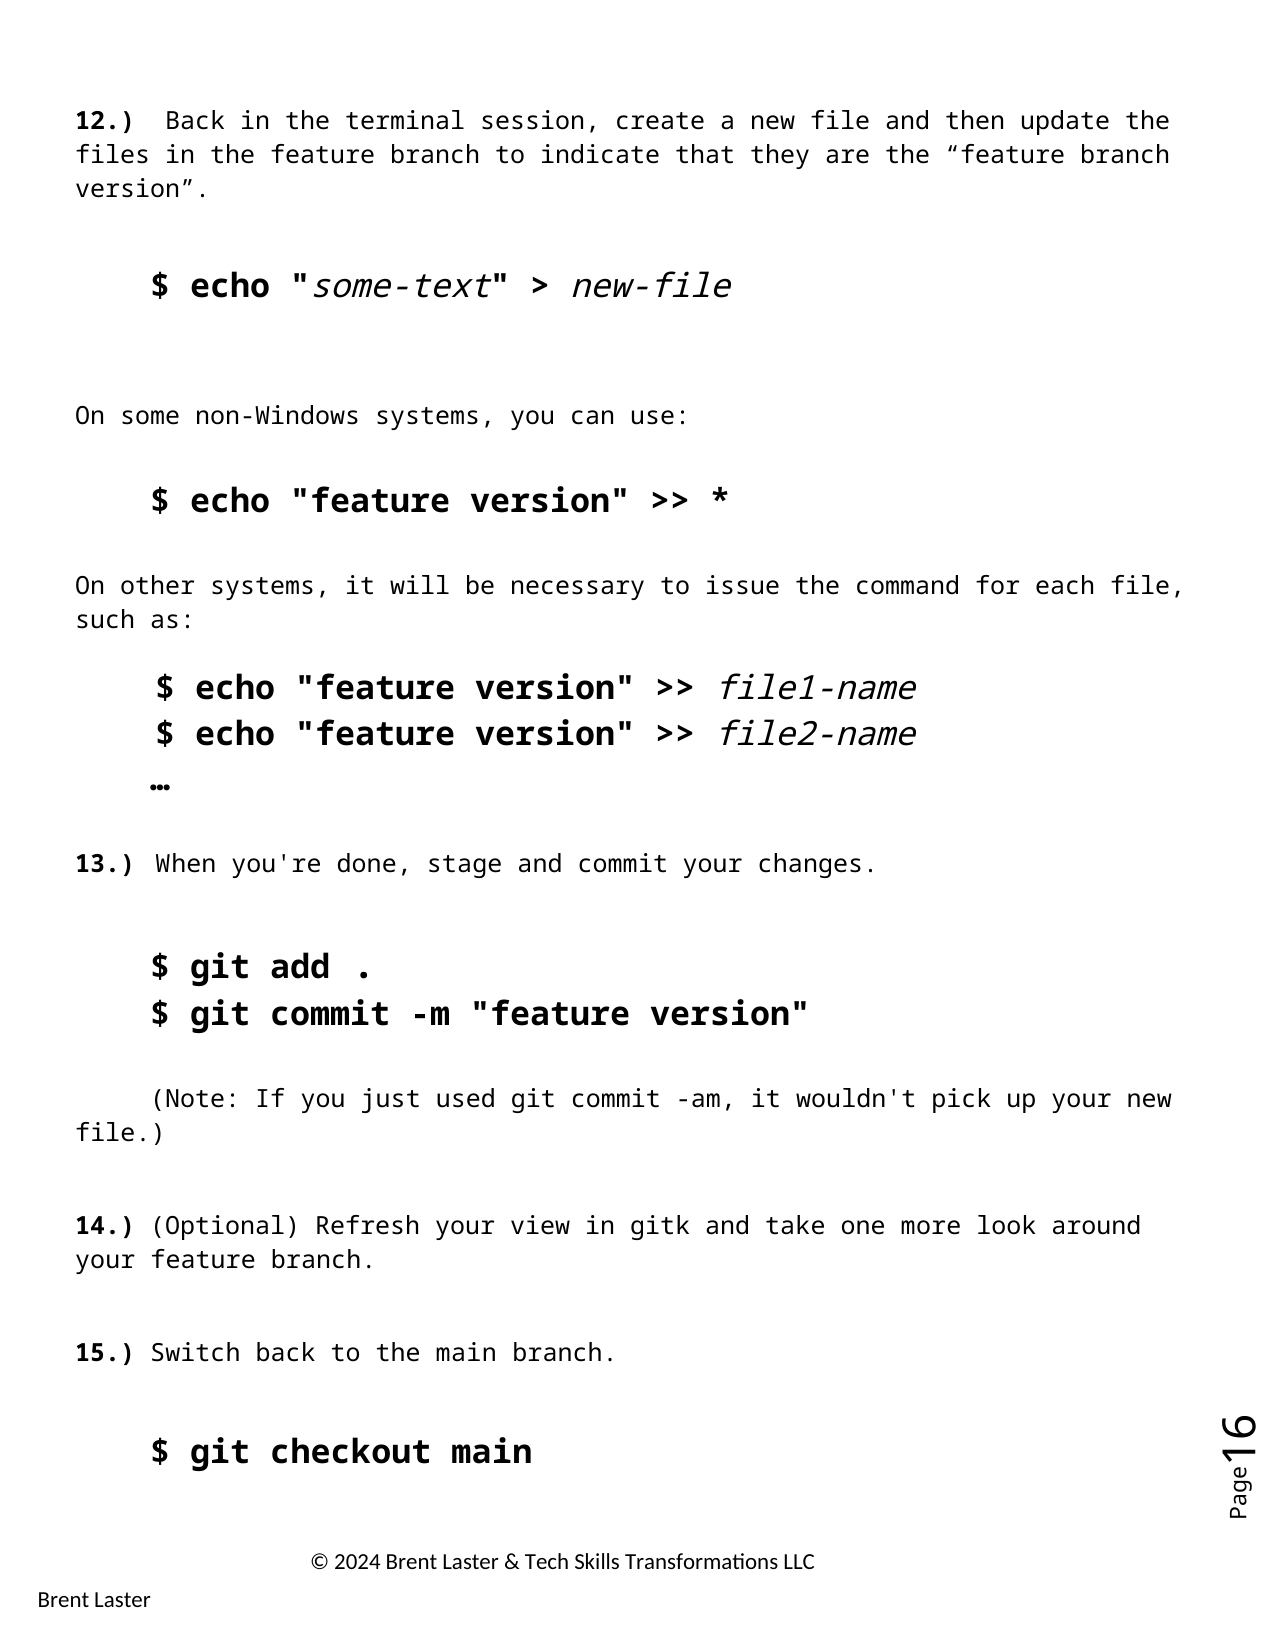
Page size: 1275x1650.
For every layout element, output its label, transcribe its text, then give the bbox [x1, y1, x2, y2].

text … [75, 755, 1200, 800]
text 12.) Back in the terminal session, create a new file and then update the files in the feature branch to indicate that they are the “feature branch version”. [75, 103, 1200, 205]
text $ git add . [150, 939, 1200, 990]
text $ git commit -m "feature version" [75, 990, 1200, 1035]
text $ echo "some-text" > new-file [75, 261, 1200, 307]
text $ git checkout main [150, 1428, 1200, 1474]
text On some non-Windows systems, you can use: [75, 398, 1200, 432]
text (Note: If you just used git commit -am, it wouldn't pick up your new file.) [75, 1081, 1200, 1149]
text $ echo "feature version" >> * [75, 477, 1200, 522]
text $ echo "feature version" >> file1-name [75, 664, 1200, 709]
text $ echo "feature version" >> file2-name [75, 709, 1200, 755]
text 15.) Switch back to the main branch. [75, 1335, 1200, 1369]
text 13.) When you're done, stage and commit your changes. [75, 846, 1200, 880]
text 14.) (Optional) Refresh your view in gitk and take one more look around your feature branch. [75, 1208, 1200, 1276]
text On other systems, it will be necessary to issue the command for each file, such as: [75, 568, 1200, 636]
